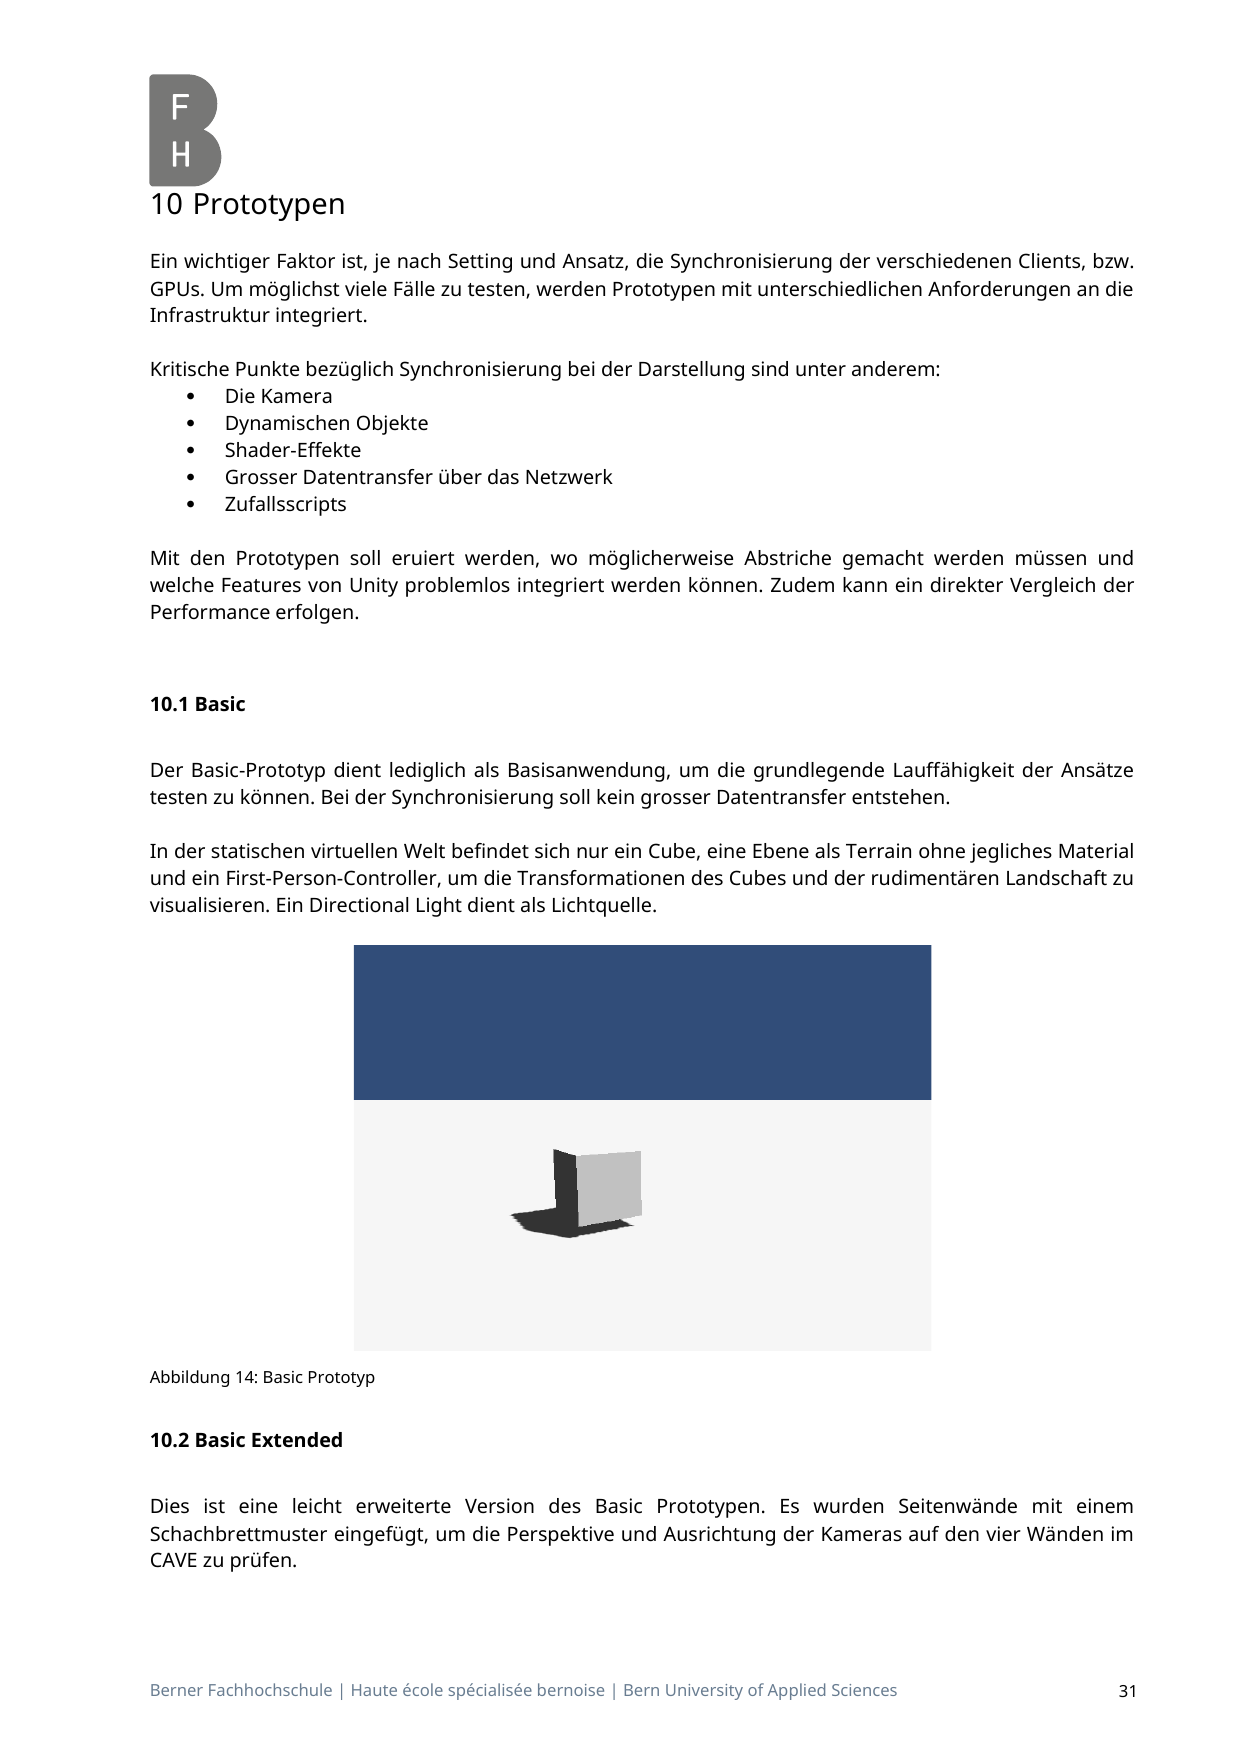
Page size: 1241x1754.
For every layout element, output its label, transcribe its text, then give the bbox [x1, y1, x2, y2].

text Der Basic-Prototyp dient lediglich als Basisanwendung, um die grundlegende Lauffähigkeit der Ansätze testen zu können. Bei der Synchronisierung soll kein grosser Datentransfer entstehen. [149, 756, 1136, 810]
subtitle Basic Extended [149, 1426, 1136, 1453]
subtitle Basic [149, 690, 1136, 717]
text Dies ist eine leicht erweiterte Version des Basic Prototypen. Es wurden Seitenwände mit einem Schachbrettmuster eingefügt, um die Perspektive und Ausrichtung der Kameras auf den vier Wänden im CAVE zu prüfen. [149, 1493, 1136, 1574]
picture [353, 945, 932, 1351]
text Abbildung 17: Basic Prototyp [149, 1363, 1136, 1389]
list Dynamischen Objekte [187, 410, 1136, 437]
list Shader-Effekte [187, 437, 1136, 464]
text Mit den Prototypen soll eruiert werden, wo möglicherweise Abstriche gemacht werden müssen und welche Features von Unity problemlos integriert werden können. Zudem kann ein direkter Vergleich der Performance erfolgen. [149, 544, 1136, 626]
list Grosser Datentransfer über das Netzwerk [187, 464, 1136, 491]
text In der statischen virtuellen Welt befindet sich nur ein Cube, eine Ebene als Terrain ohne jegliches Material und ein First-Person-Controller, um die Transformationen des Cubes und der rudimentären Landschaft zu visualisieren. Ein Directional Light dient als Lichtquelle. [149, 837, 1136, 918]
subtitle Prototypen [149, 183, 1136, 223]
text Kritische Punkte bezüglich Synchronisierung bei der Darstellung sind unter anderem: [149, 356, 1136, 383]
list Zufallsscripts [187, 491, 1136, 518]
text Ein wichtiger Faktor ist, je nach Setting und Ansatz, die Synchronisierung der verschiedenen Clients, bzw. GPUs. Um möglichst viele Fälle zu testen, werden Prototypen mit unterschiedlichen Anforderungen an die Infrastruktur integriert. [149, 248, 1136, 329]
list Die Kamera [187, 383, 1136, 410]
